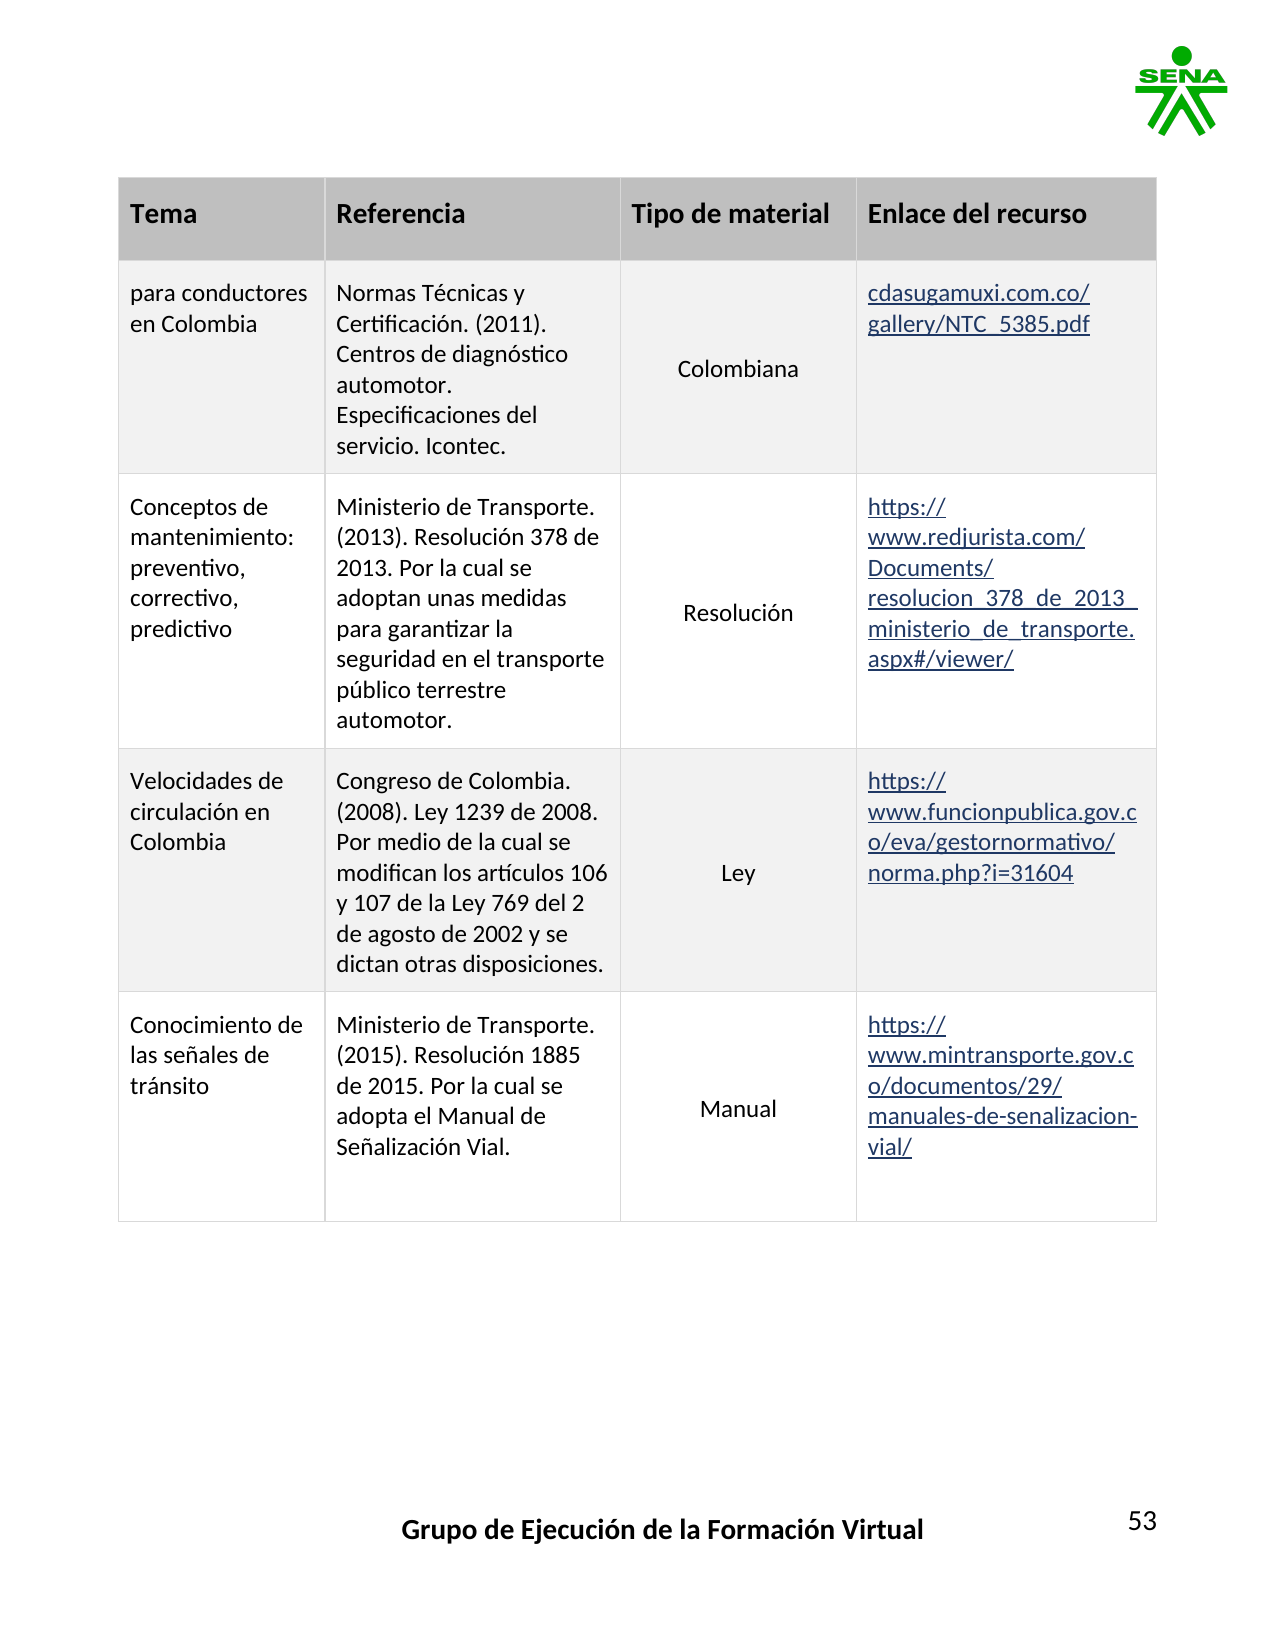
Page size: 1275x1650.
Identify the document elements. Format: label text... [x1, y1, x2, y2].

table_cell https://cdasugamuxi.com.co/gallery/NTC_5385.pdf [857, 261, 1156, 473]
table_cell Conceptos de mantenimiento: preventivo, correctivo, predictivo [119, 474, 324, 747]
table_cell Ministerio de Transporte. (2015). Resolución 1885 de 2015. Por la cual se adopta el Manual de Señalización Vial. [326, 992, 620, 1221]
table_header Tipo de material [621, 178, 856, 260]
table_cell Norma Técnica Colombiana [621, 261, 856, 473]
picture [1135, 46, 1228, 136]
table_cell Ley [621, 749, 856, 991]
table_cell Instituto Colombiano de Normas Técnicas y Certificación. (2011). Centros de diagnóstico automotor. Especificaciones del servicio. Icontec. [326, 261, 620, 473]
table_header Enlace del recurso [857, 178, 1156, 260]
table_cell Velocidades de circulación en Colombia [119, 749, 324, 991]
table_cell Ministerio de Transporte. (2013). Resolución 378 de 2013. Por la cual se adoptan unas medidas para garantizar la seguridad en el transporte público terrestre automotor. [326, 474, 620, 747]
table_cell https://www.funcionpublica.gov.co/eva/gestornormativo/norma.php?i=31604 [857, 749, 1156, 991]
table_cell https://www.mintransporte.gov.co/documentos/29/manuales-de-senalizacion-vial/ [857, 992, 1156, 1221]
table_header Tema [119, 178, 324, 260]
table_cell https://www.redjurista.com/Documents/resolucion_378_de_2013_ministerio_de_transporte.aspx#/viewer/ [857, 474, 1156, 747]
table_cell Resolución [621, 474, 856, 747]
table_cell Congreso de Colombia. (2008). Ley 1239 de 2008. Por medio de la cual se modifican los artículos 106 y 107 de la Ley 769 del 2 de agosto de 2002 y se dictan otras disposiciones. [326, 749, 620, 991]
table_cell Manual [621, 992, 856, 1221]
table_cell Conocimiento de las señales de tránsito [119, 992, 324, 1221]
table_cell Reglamentación para conductores en Colombia [119, 261, 324, 473]
table_header Referencia [326, 178, 620, 260]
